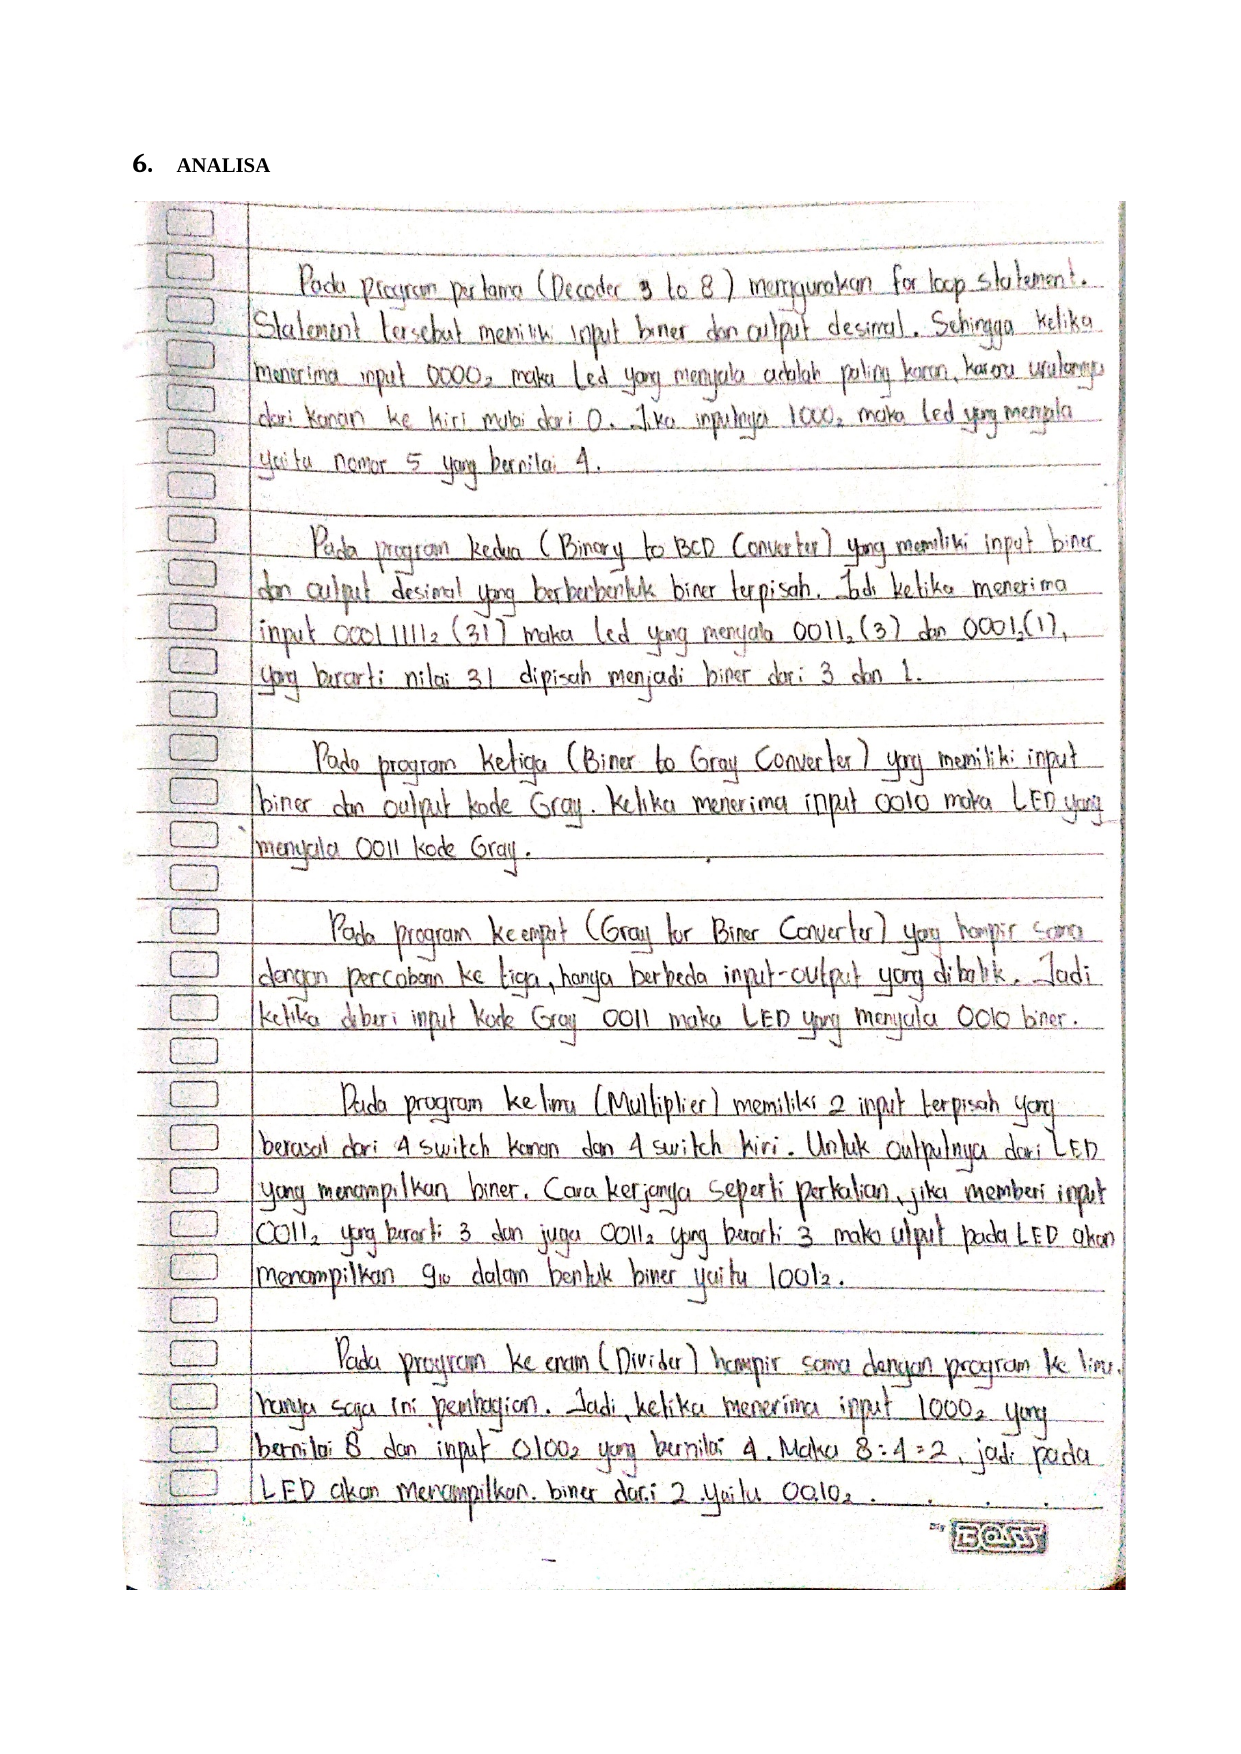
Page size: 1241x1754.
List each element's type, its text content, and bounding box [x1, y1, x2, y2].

list ANALISA [132, 148, 1126, 179]
picture [122, 201, 1126, 1590]
